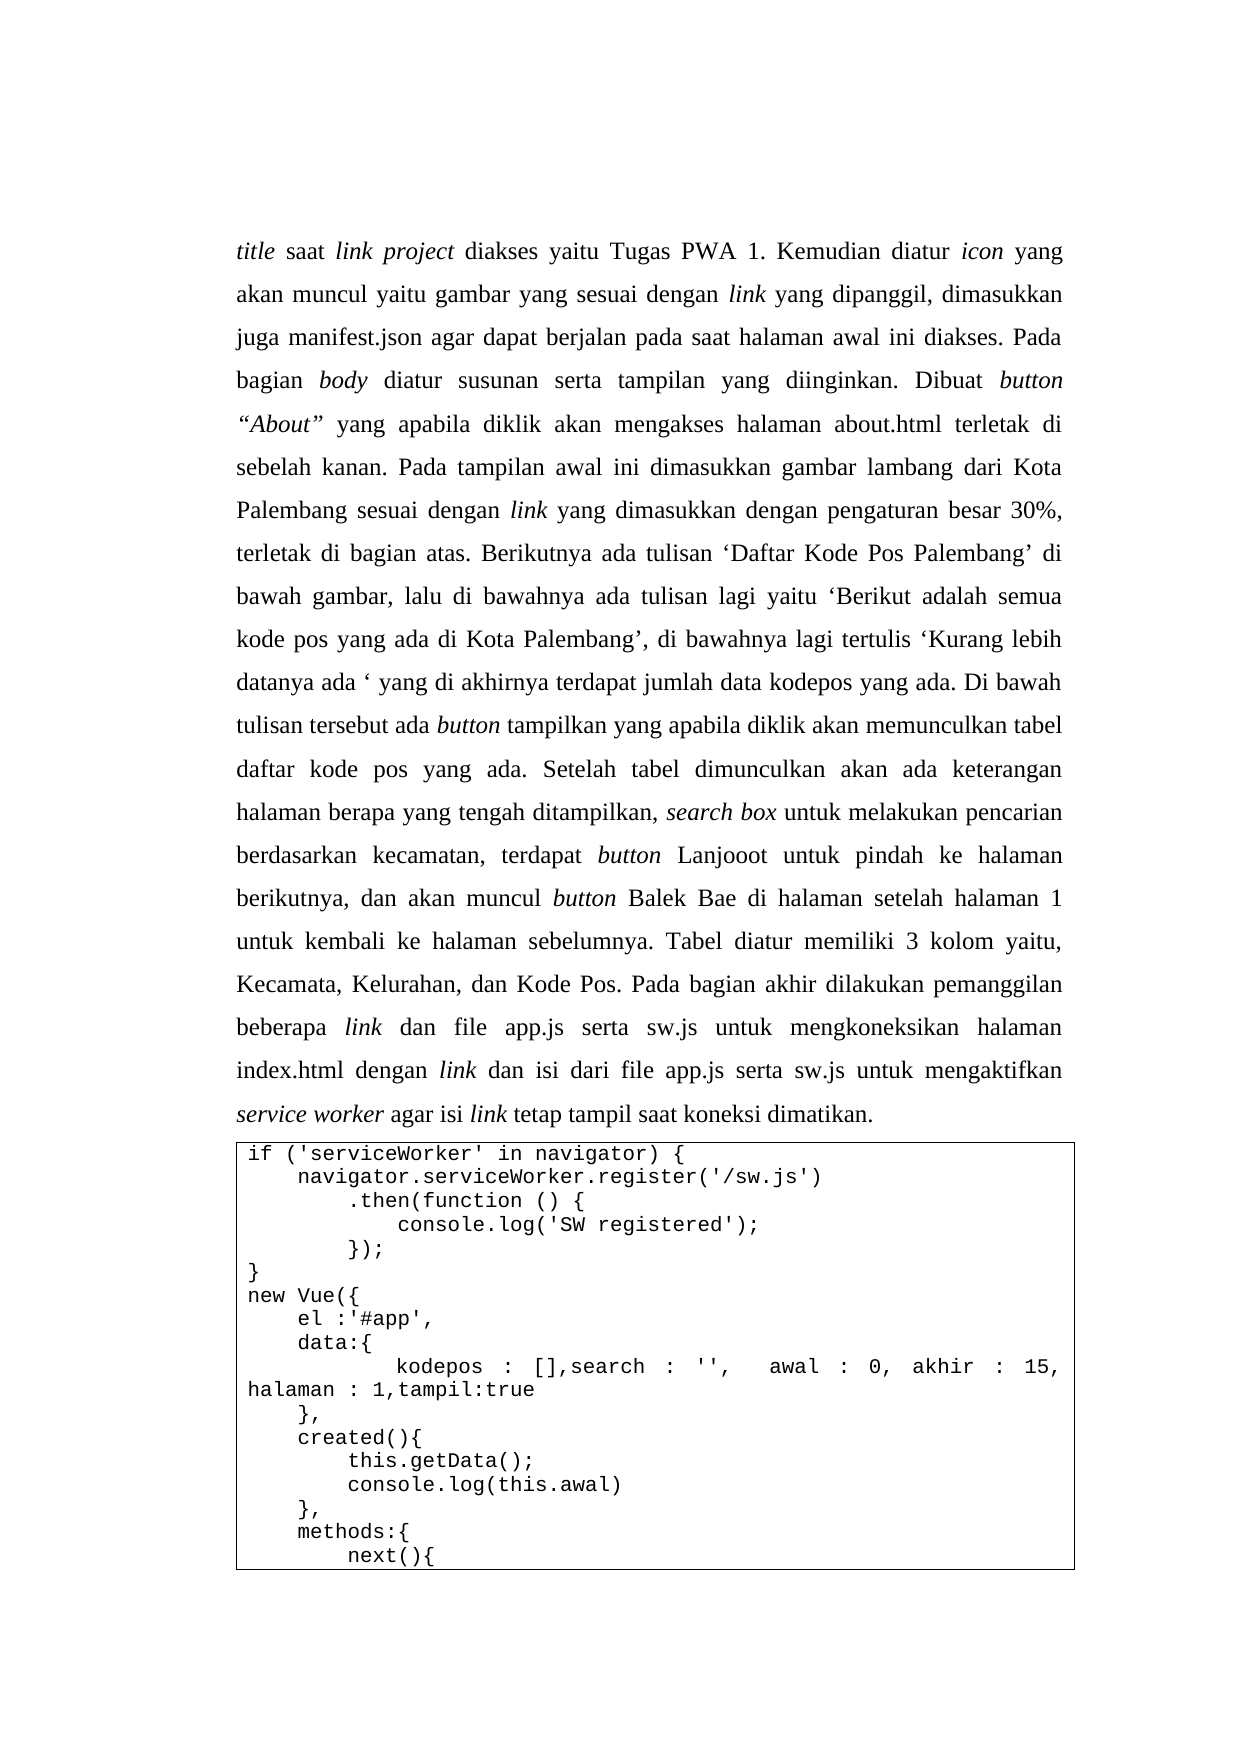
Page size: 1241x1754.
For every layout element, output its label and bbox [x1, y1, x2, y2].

text [236, 236, 1063, 1127]
table_header [237, 1143, 1074, 1568]
